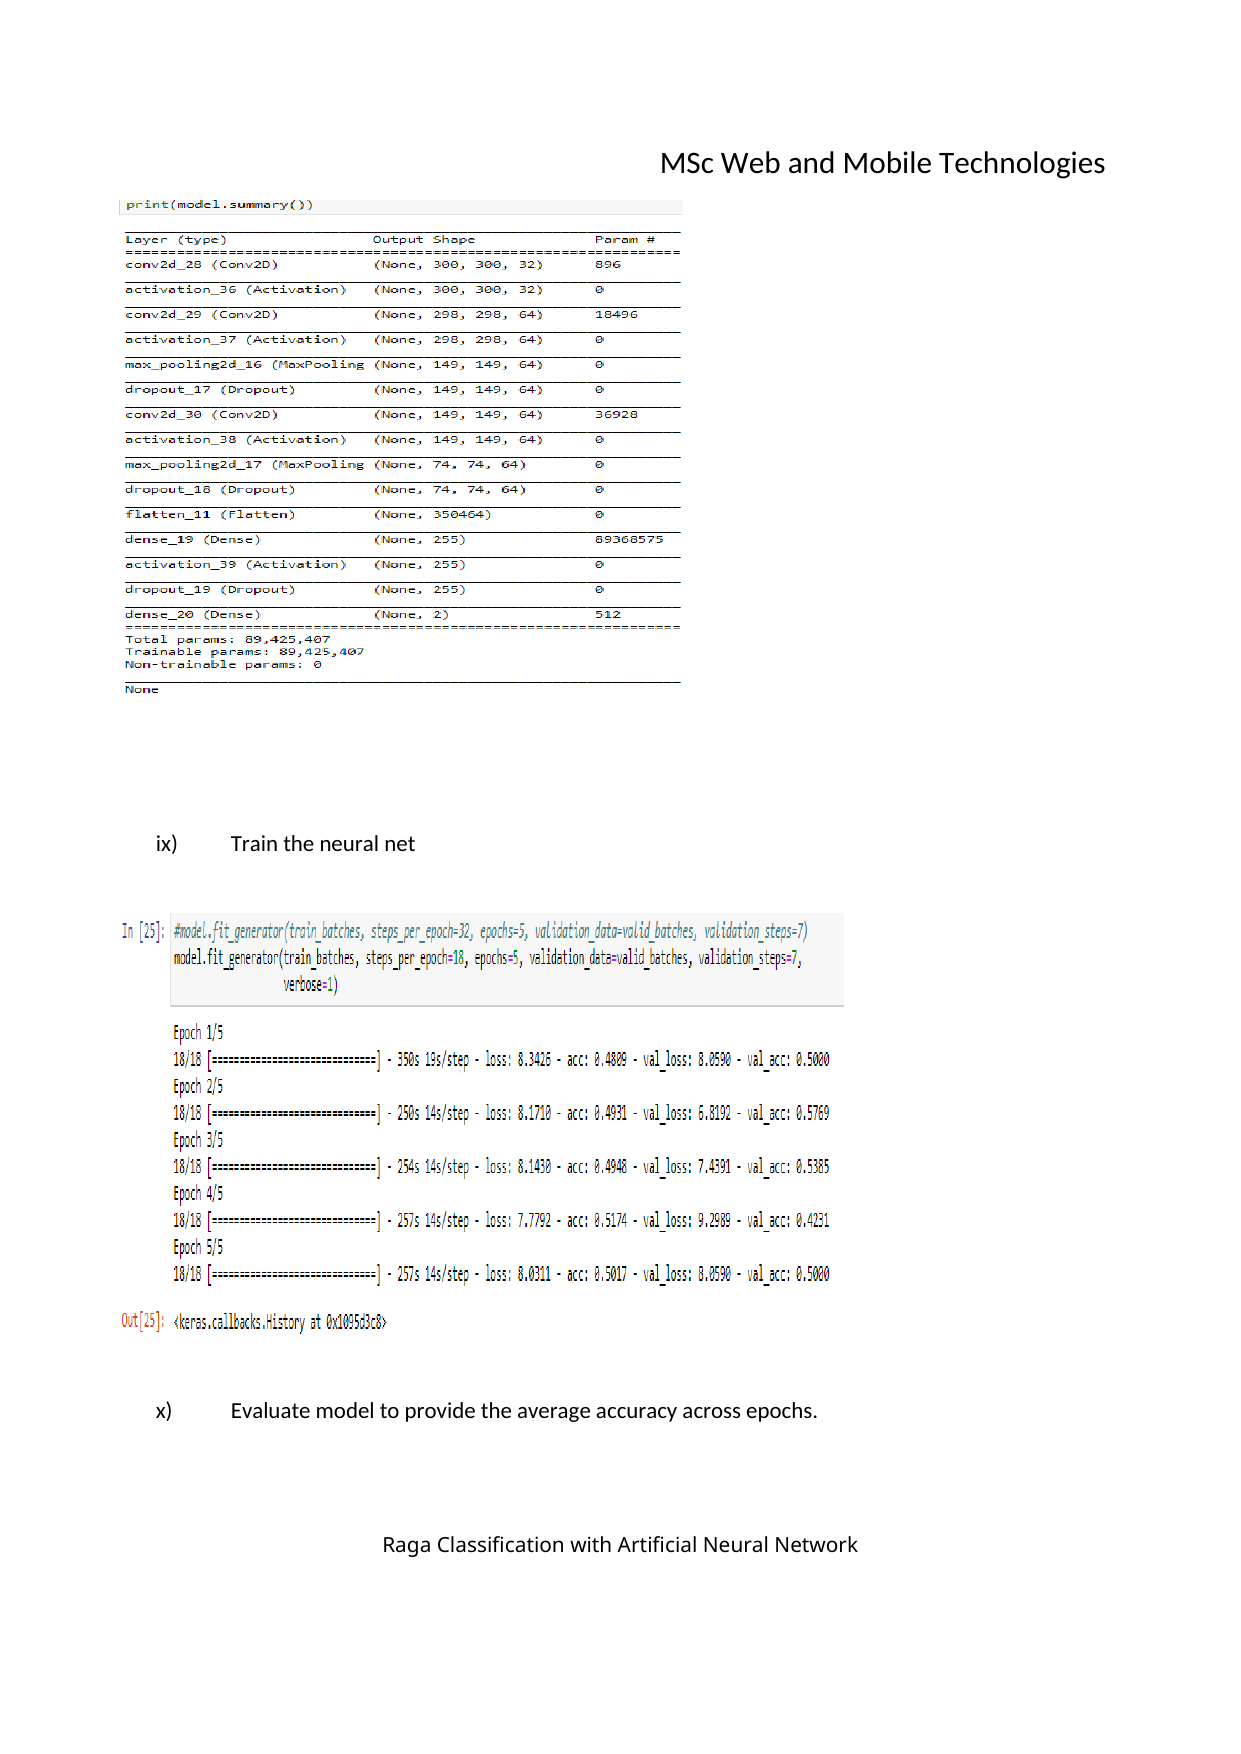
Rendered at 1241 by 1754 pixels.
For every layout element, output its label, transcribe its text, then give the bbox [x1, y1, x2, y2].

picture [118, 913, 845, 1340]
list Train the neural net [156, 829, 1122, 857]
list Evaluate model to provide the average accuracy across epochs. [156, 1397, 1122, 1424]
picture [118, 200, 683, 698]
